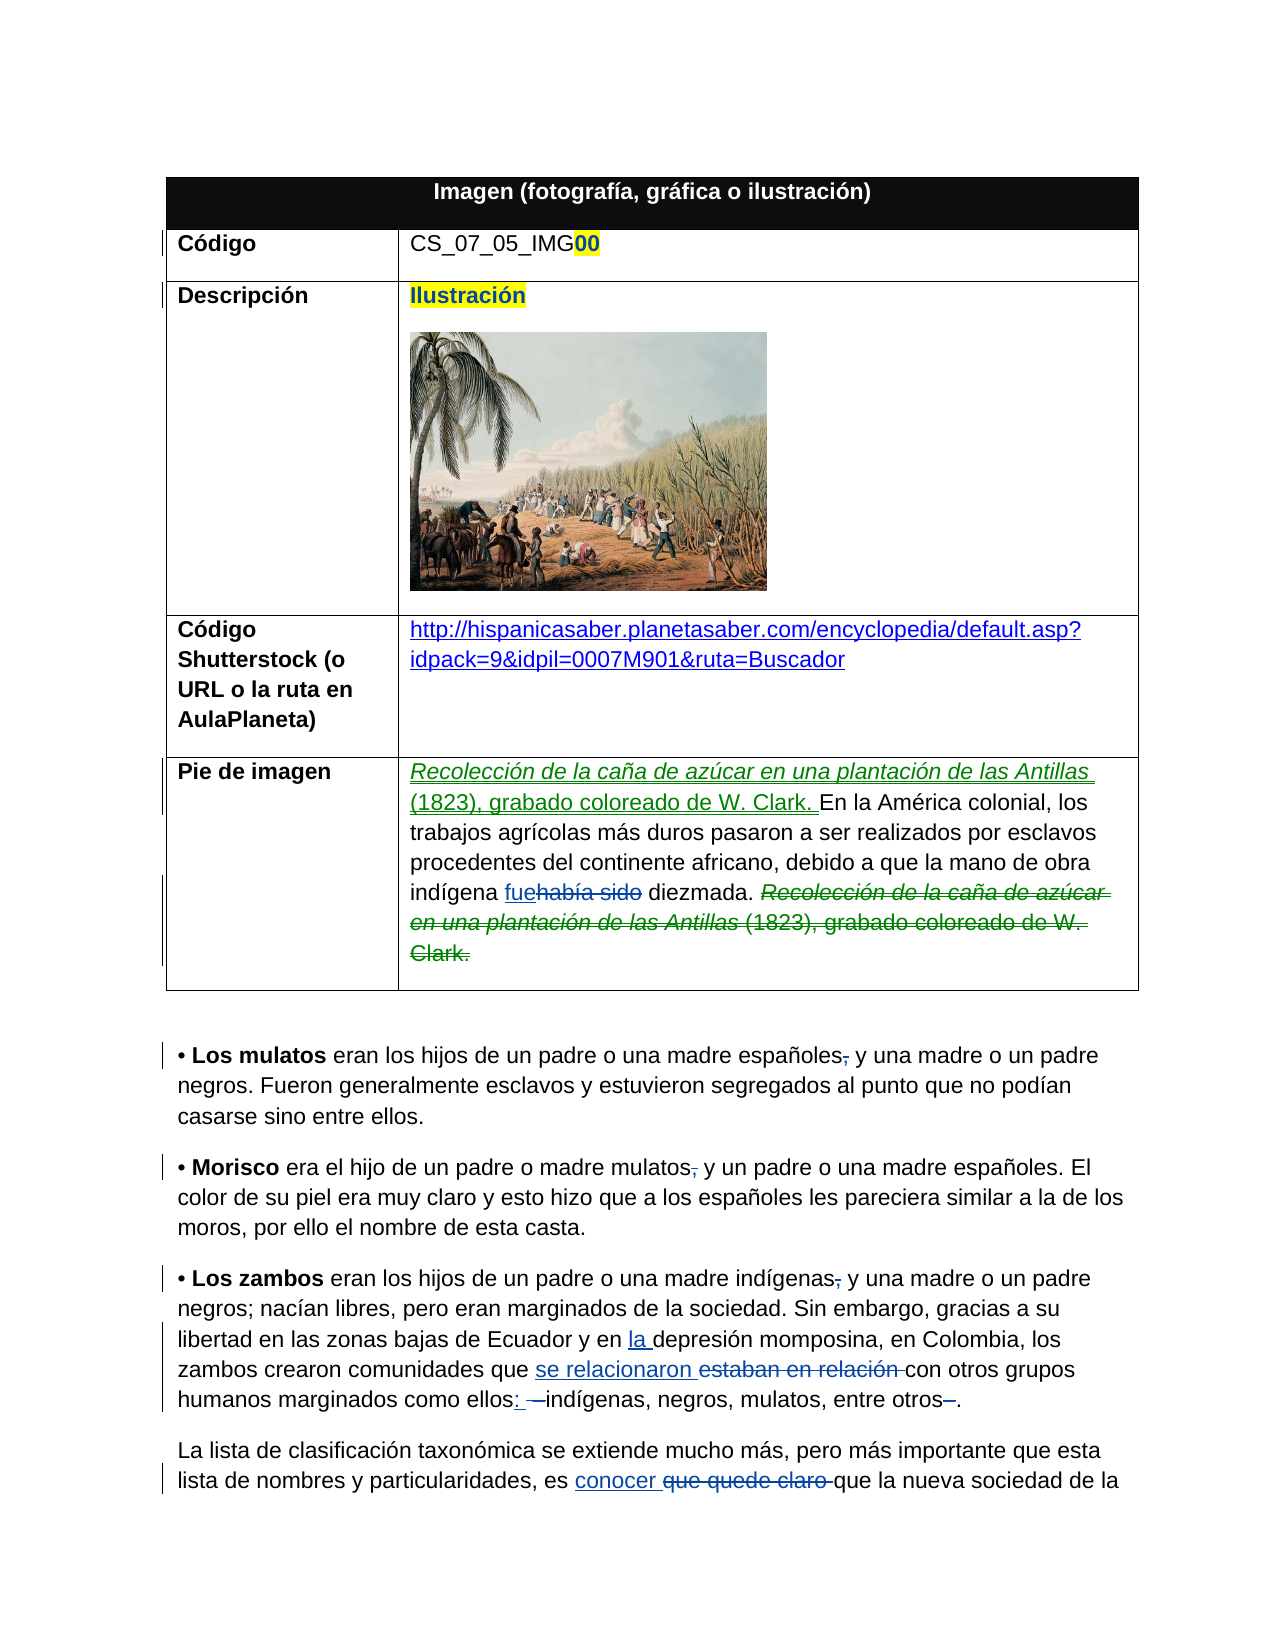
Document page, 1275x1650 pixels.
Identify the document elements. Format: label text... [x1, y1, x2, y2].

table_cell Ilustración [399, 282, 1138, 615]
picture [410, 332, 767, 591]
text • Los mulatos eran los hijos de un padre o una madre españoles y una madre o un padre negros. Fueron generalmente esclavos y estuvieron segregados al punto que no podían casarse sino entre ellos. [177, 1042, 1127, 1129]
table_cell Descripción [167, 282, 398, 615]
table_cell Código [167, 230, 398, 281]
table_cell http://hispanicasaber.planetasaber.com/encyclopedia/default.asp?idpack=9&idpil=0007M901&ruta=Buscador [399, 616, 1138, 757]
table_cell Pie de imagen [167, 758, 398, 990]
table_header Imagen (fotografía, gráfica o ilustración) [167, 178, 1138, 229]
text • Los zambos eran los hijos de un padre o una madre indígenas y una madre o un padre negros; nacían libres, pero eran marginados de la sociedad. Sin embargo, gracias a su libertad en las zonas bajas de Ecuador y en depresión momposina, en Colombia, los zambos crearon comunidades que con otros grupos humanos marginados como ellosindígenas, negros, mulatos, entre otros. [177, 1265, 1127, 1412]
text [177, 1437, 1127, 1494]
table_cell Código Shutterstock (o URL o la ruta en AulaPlaneta) [167, 616, 398, 757]
text • Morisco era el hijo de un padre o madre mulatos y un padre o una madre españoles. El color de su piel era muy claro y esto hizo que a los españoles les pareciera similar a la de los moros, por ello el nombre de esta casta. [177, 1154, 1127, 1241]
table_cell CS_07_05_IMG00 [399, 230, 1138, 281]
table_cell En la América colonial, los trabajos agrícolas más duros pasaron a ser realizados por esclavos procedentes del continente africano, debido a que la mano de obra indígena diezmada. [399, 758, 1138, 990]
